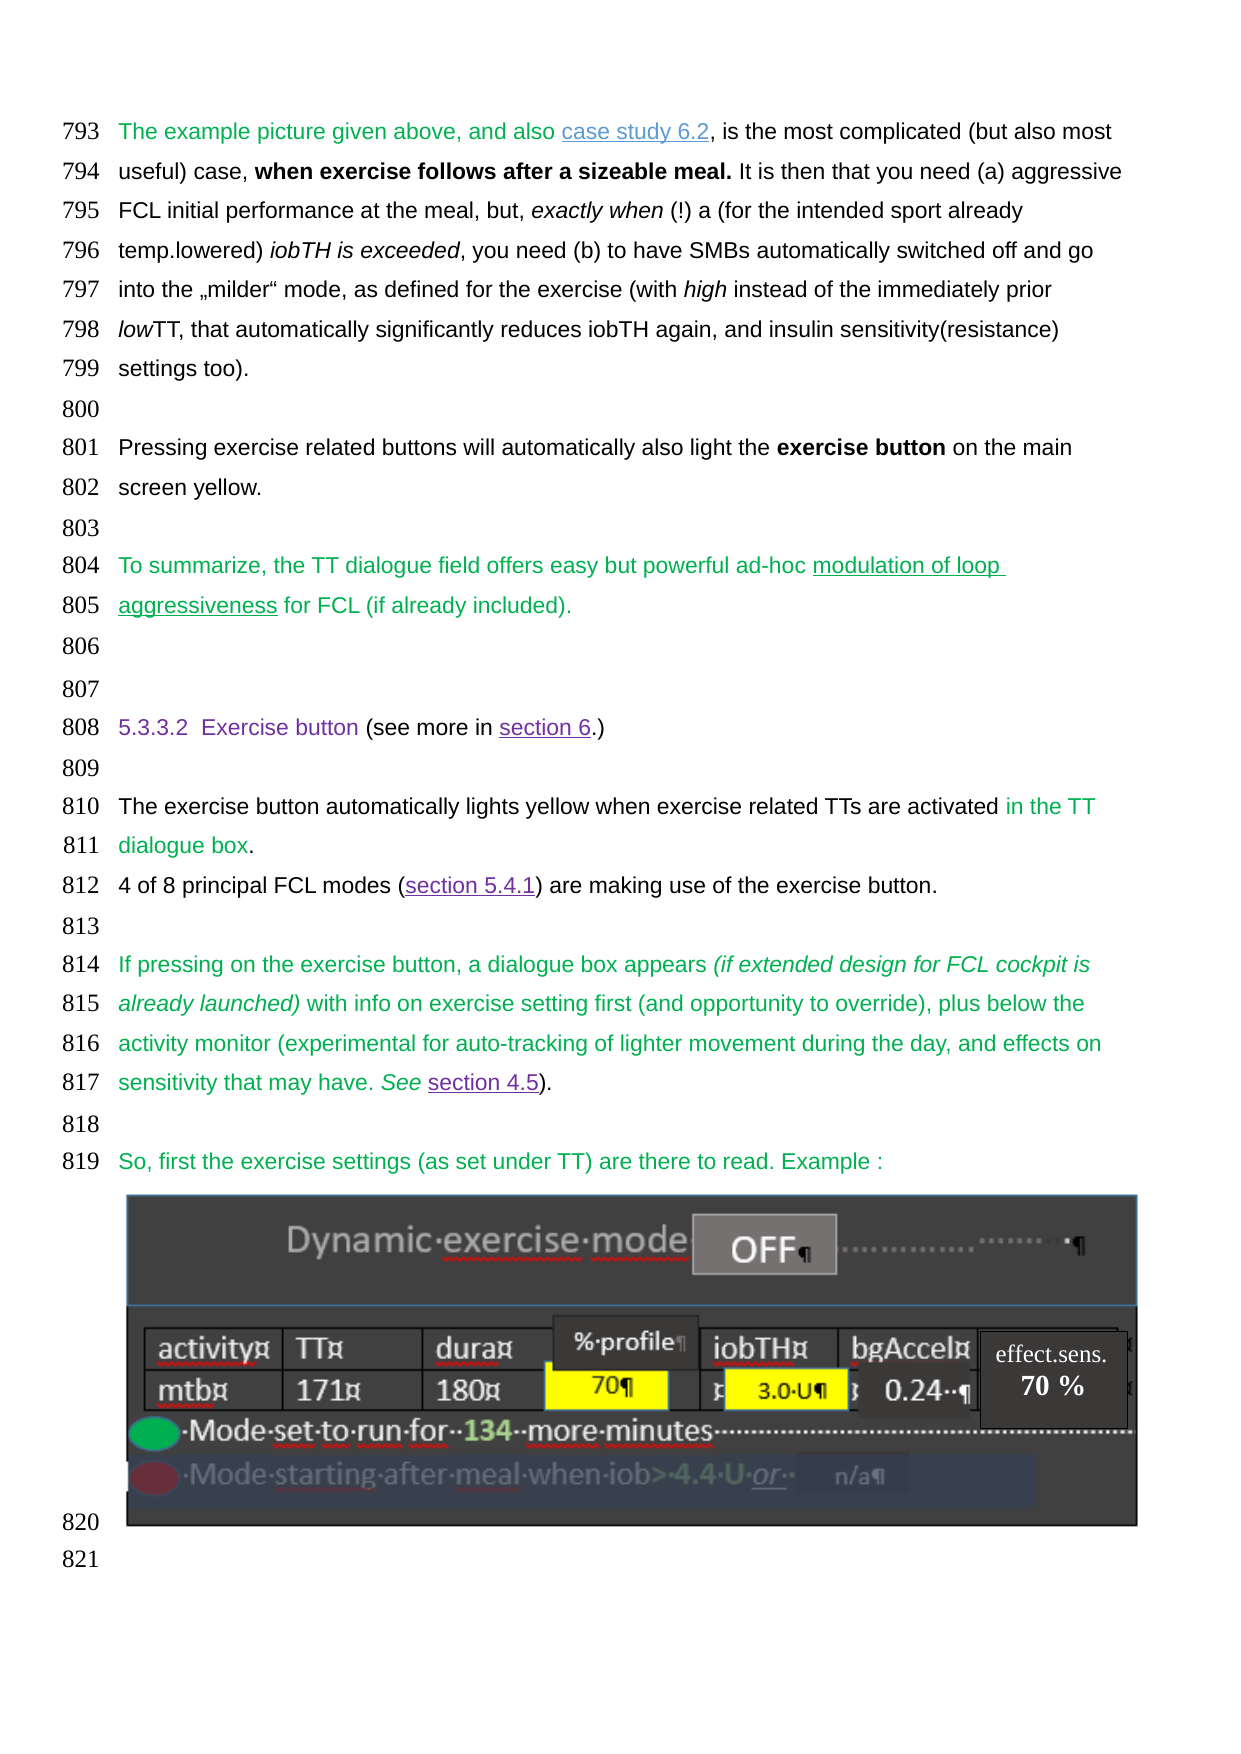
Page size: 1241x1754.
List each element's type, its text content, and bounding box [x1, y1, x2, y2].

text To summarize, the TT dialogue field offers easy but powerful ad-hoc modulation of loop aggressiveness for FCL (if already included). [118, 552, 1122, 618]
text The exercise button automatically lights yellow when exercise related TTs are activated in the TT dialogue box. [118, 793, 1122, 859]
text The example picture given above, and also case study 6.2, is the most complicated (but also most useful) case, when exercise follows after a sizeable meal. It is then that you need (a) aggressive FCL initial performance at the meal, but, exactly when (!) a (for the intended sport already temp.lowered) iobTH is exceeded, you need (b) to have SMBs automatically switched off and go into the „milder“ mode, as defined for the exercise (with high instead of the immediately prior lowTT, that automatically significantly reduces iobTH again, and insulin sensitivity(resistance) settings too). [118, 118, 1122, 381]
text So, first the exercise settings (as set under TT) are there to read. Example : [118, 1148, 1122, 1174]
text Pressing exercise related buttons will automatically also light the exercise button on the main screen yellow. [118, 434, 1122, 500]
text If pressing on the exercise button, a dialogue box appears (if extended design for FCL cockpit is already launched) with info on exercise setting first (and opportunity to override), plus below the activity monitor (experimental for auto-tracking of lighter movement during the day, and effects on sensitivity that may have. See section 4.5). [118, 951, 1122, 1096]
text 5.3.3.2 Exercise button (see more in section 6.) [118, 714, 1122, 740]
text 4 of 8 principal FCL modes (section 5.4.1) are making use of the exercise button. [118, 872, 1122, 898]
picture [118, 1187, 1144, 1531]
